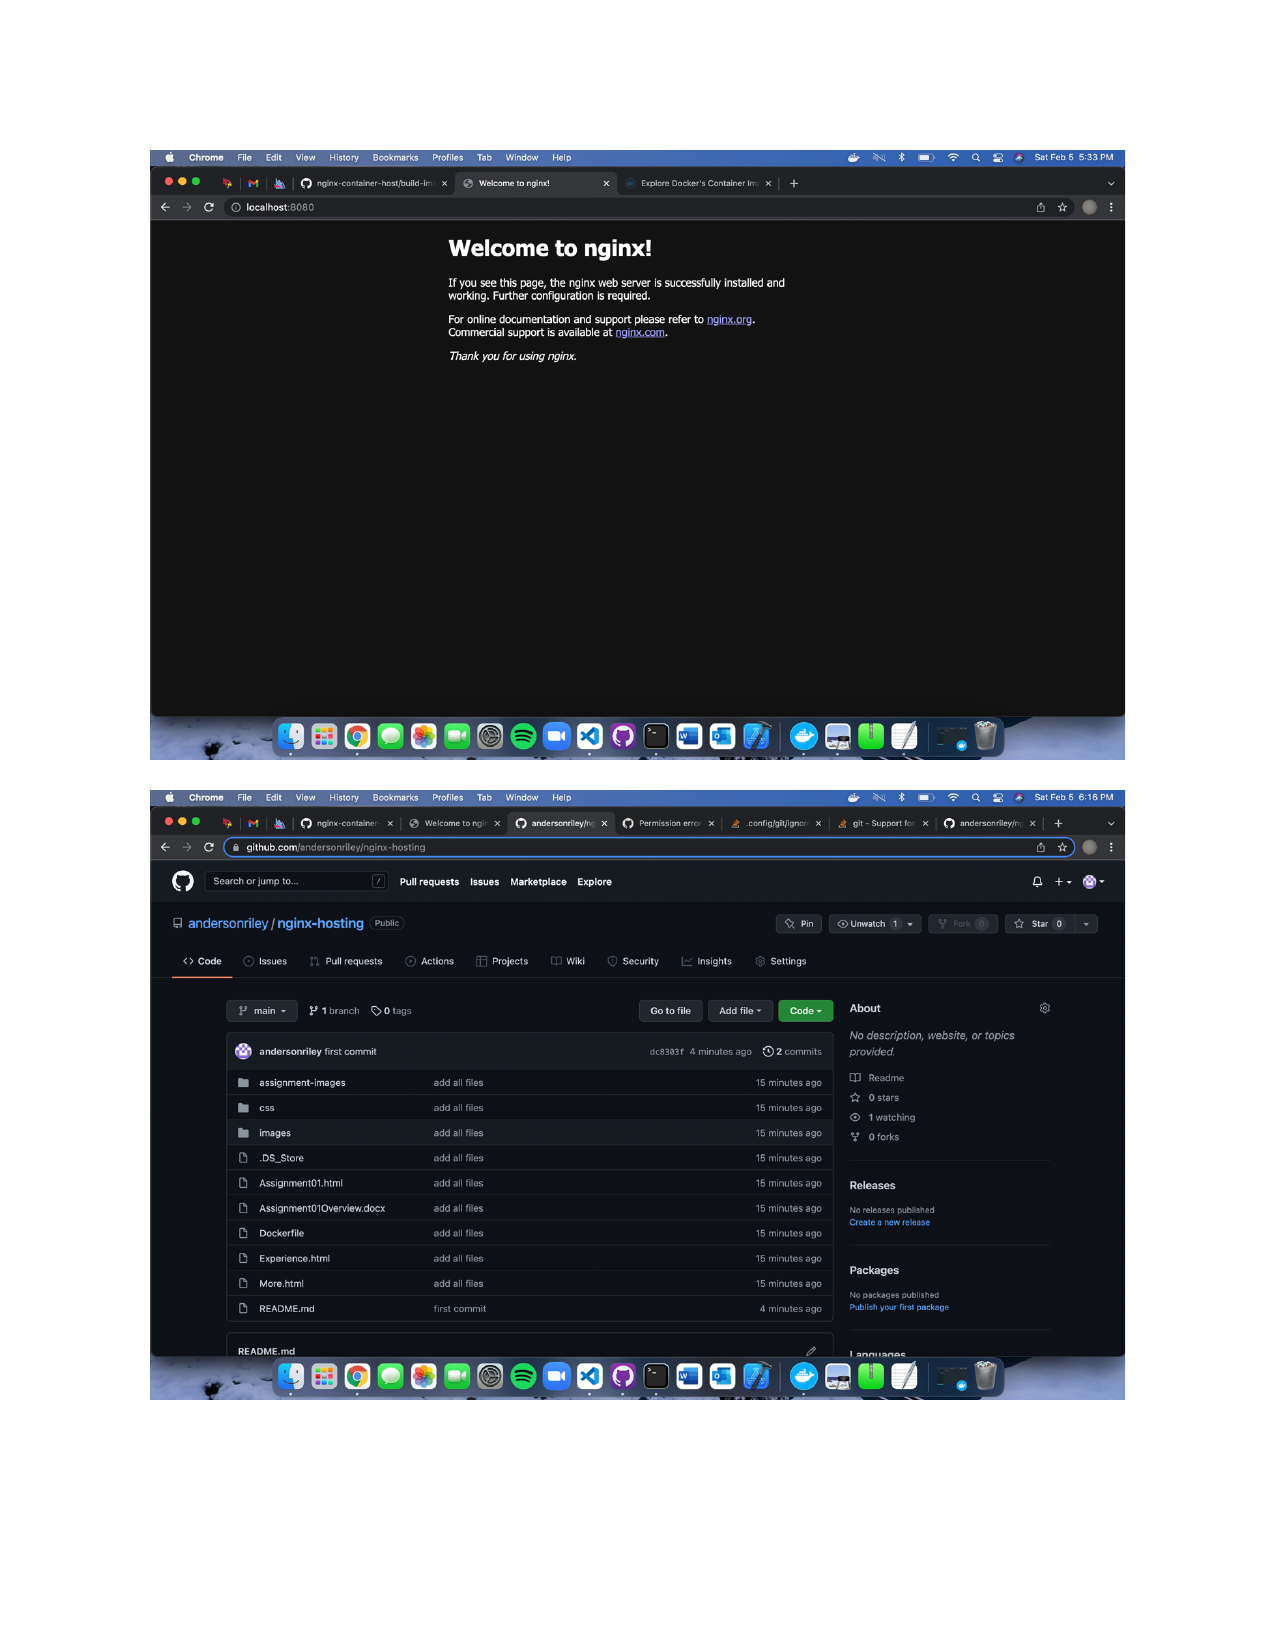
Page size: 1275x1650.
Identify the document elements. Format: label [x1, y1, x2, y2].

picture [150, 790, 1125, 1400]
picture [150, 150, 1125, 760]
